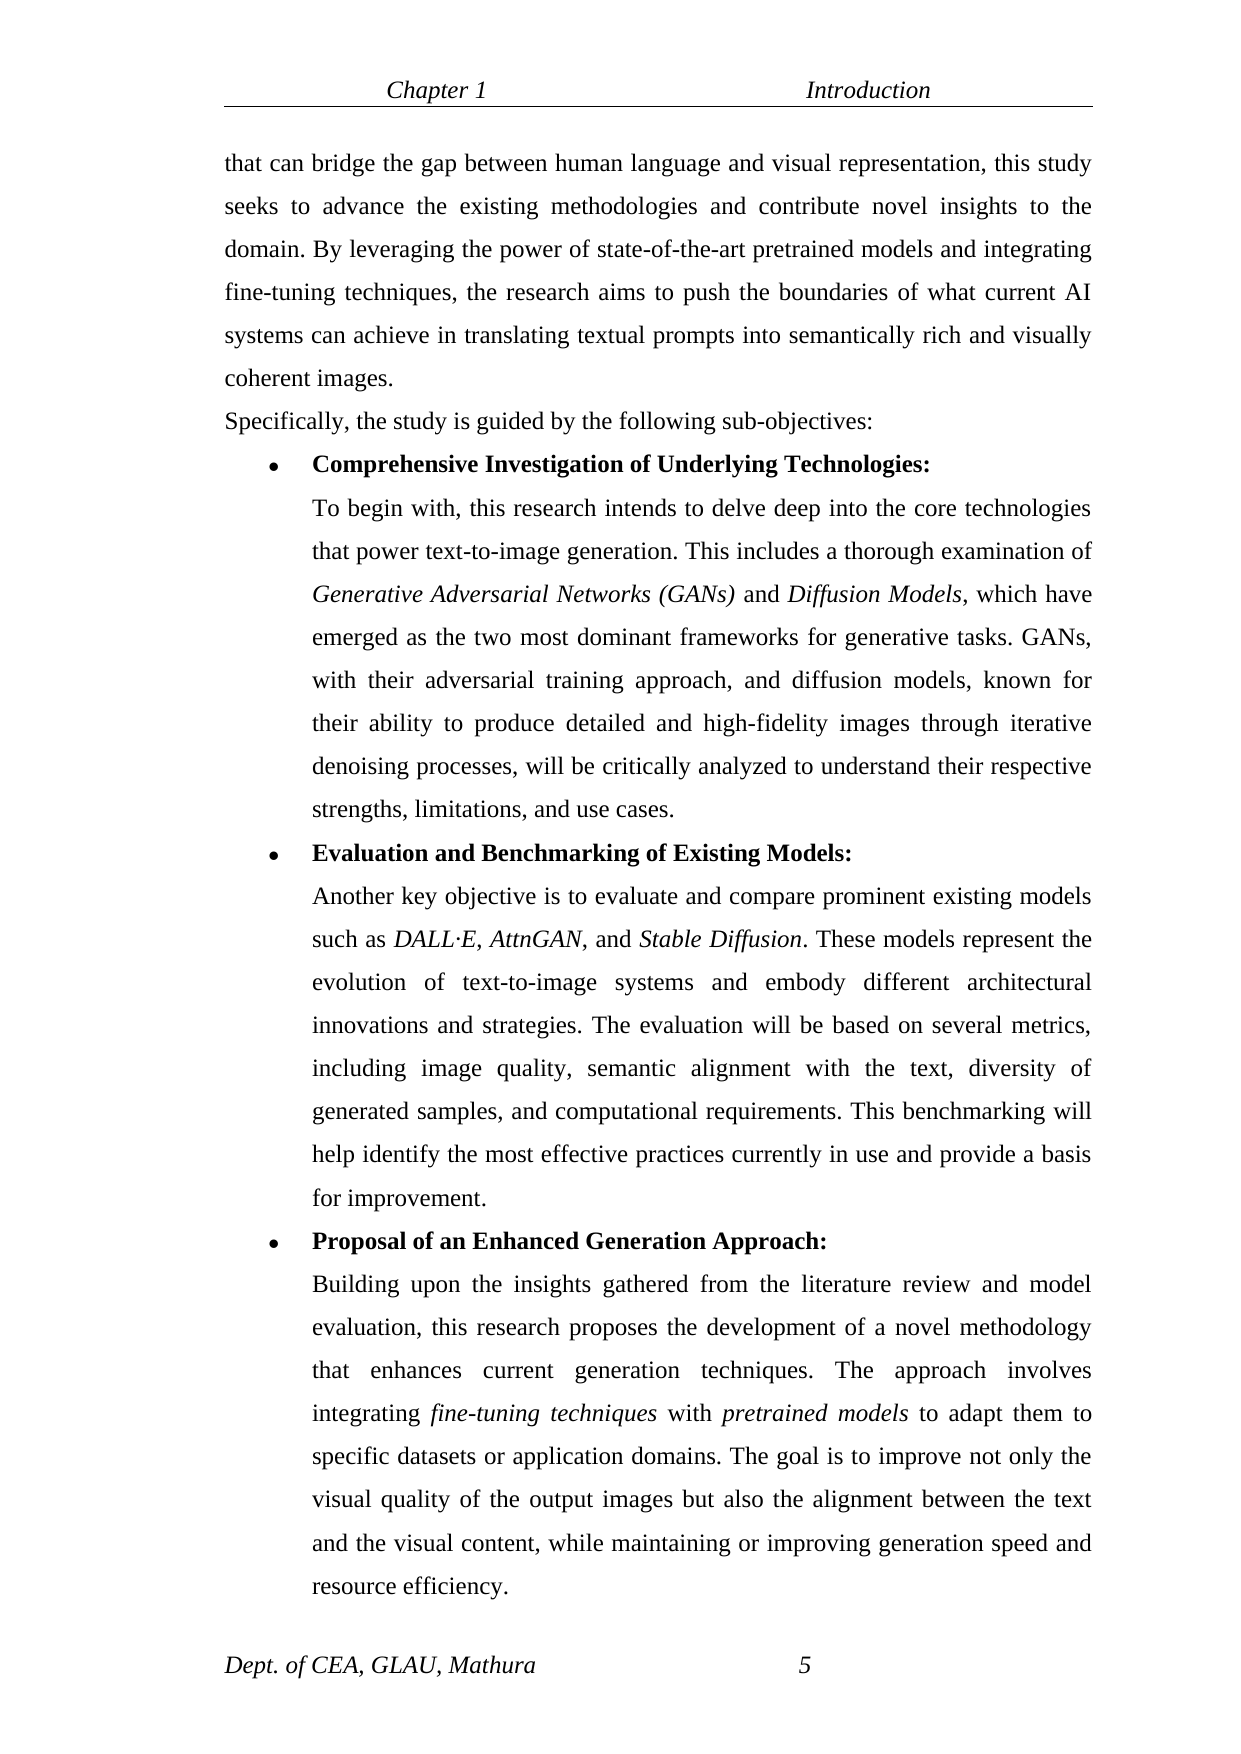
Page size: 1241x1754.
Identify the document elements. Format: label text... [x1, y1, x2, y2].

list Comprehensive Investigation of Underlying Technologies: To begin with, this research intends to delve deep into the core technologies that power text-to-image generation. This includes a thorough examination of Generative Adversarial Networks (GANs) and Diffusion Models, which have emerged as the two most dominant frameworks for generative tasks. GANs, with their adversarial training approach, and diffusion models, known for their ability to produce detailed and high-fidelity images through iterative denoising processes, will be critically analyzed to understand their respective strengths, limitations, and use cases. [268, 449, 1093, 823]
text Specifically, the study is guided by the following sub-objectives: [224, 406, 1093, 435]
list Evaluation and Benchmarking of Existing Models: Another key objective is to evaluate and compare prominent existing models such as DALL·E, AttnGAN, and Stable Diffusion. These models represent the evolution of text-to-image systems and embody different architectural innovations and strategies. The evaluation will be based on several metrics, including image quality, semantic alignment with the text, diversity of generated samples, and computational requirements. This benchmarking will help identify the most effective practices currently in use and provide a basis for improvement. [268, 838, 1093, 1211]
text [224, 148, 1093, 392]
list Proposal of an Enhanced Generation Approach: Building upon the insights gathered from the literature review and model evaluation, this research proposes the development of a novel methodology that enhances current generation techniques. The approach involves integrating fine-tuning techniques with pretrained models to adapt them to specific datasets or application domains. The goal is to improve not only the visual quality of the output images but also the alignment between the text and the visual content, while maintaining or improving generation speed and resource efficiency. [268, 1226, 1093, 1599]
